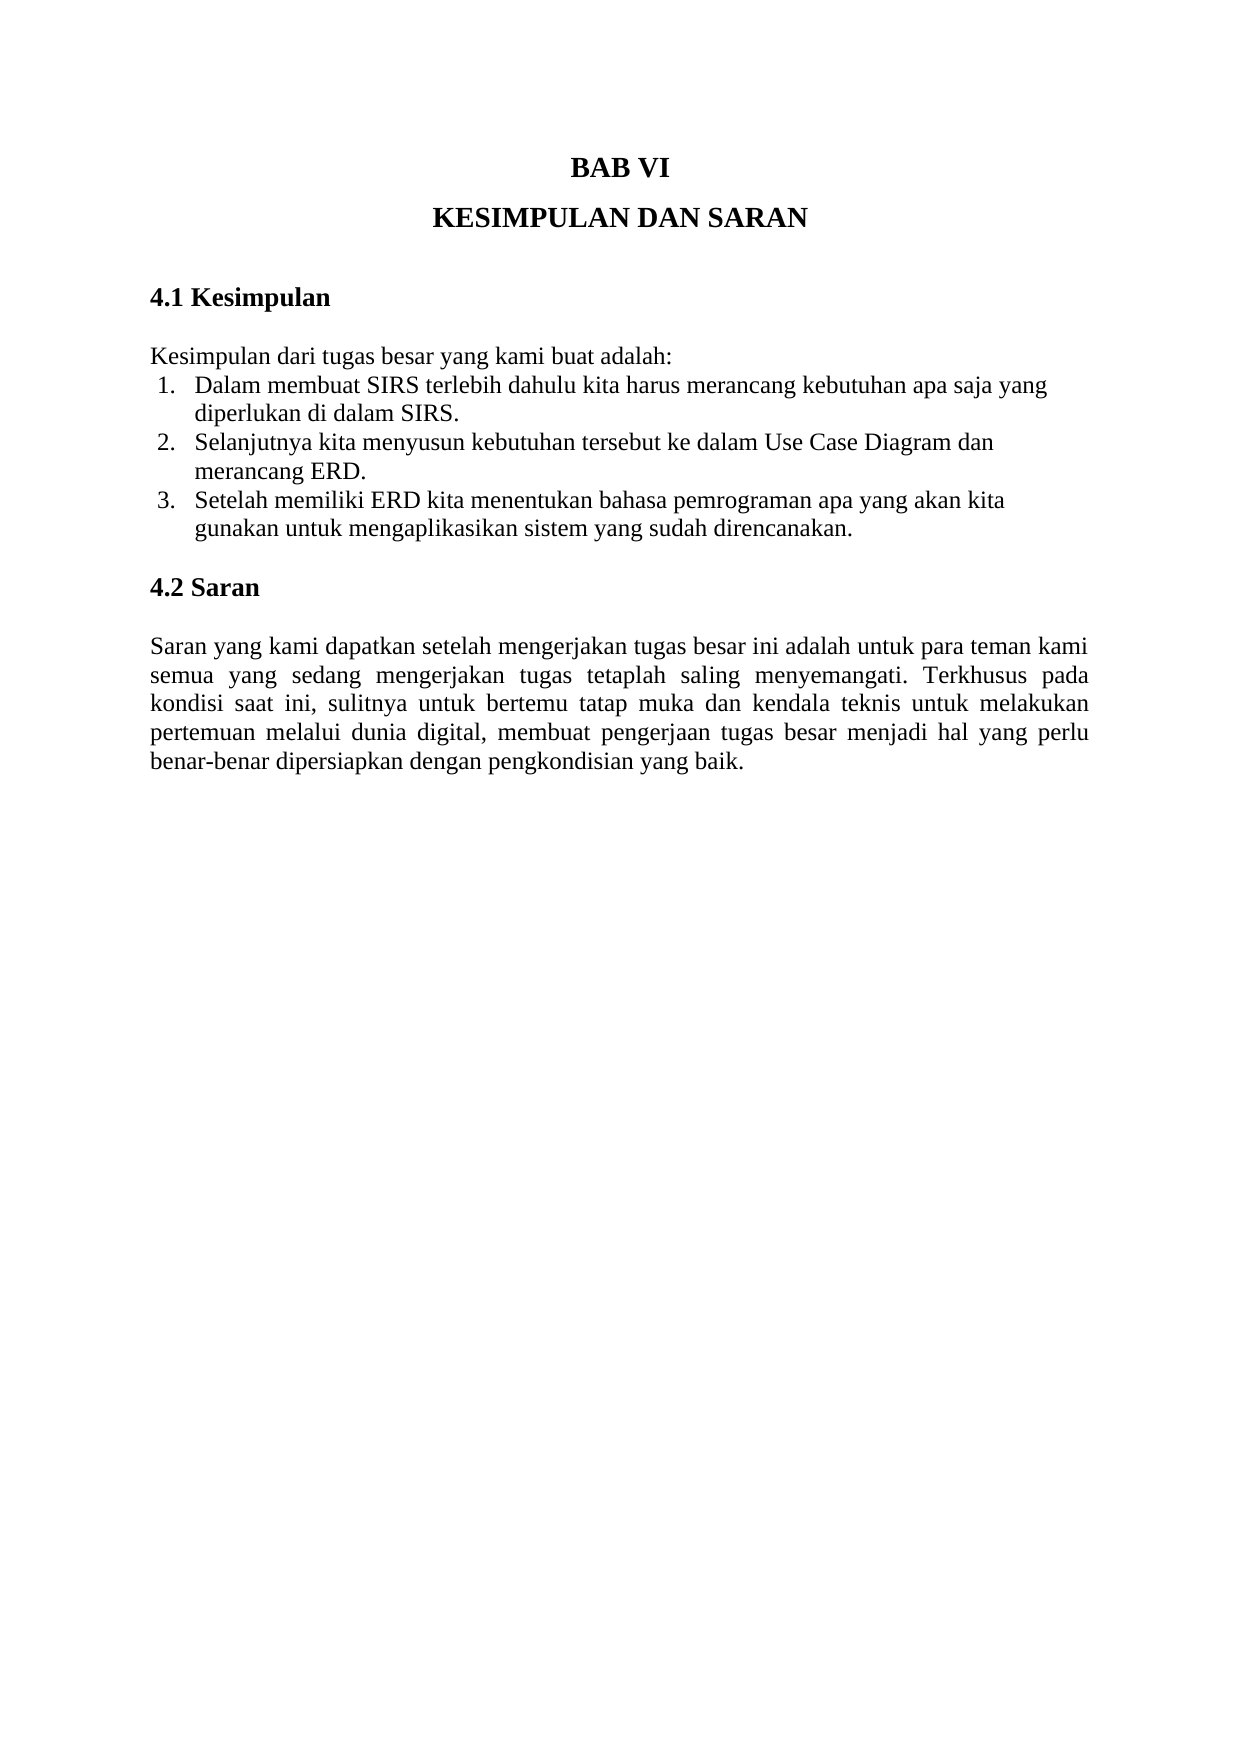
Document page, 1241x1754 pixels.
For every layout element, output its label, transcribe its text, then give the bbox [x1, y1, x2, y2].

list Setelah memiliki ERD kita menentukan bahasa pemrograman apa yang akan kita gunakan untuk mengaplikasikan sistem yang sudah direncanakan. [157, 485, 1090, 542]
text Saran yang kami dapatkan setelah mengerjakan tugas besar ini adalah untuk para teman kami semua yang sedang mengerjakan tugas tetaplah saling menyemangati. Terkhusus pada kondisi saat ini, sulitnya untuk bertemu tatap muka dan kendala teknis untuk melakukan pertemuan melalui dunia digital, membuat pengerjaan tugas besar menjadi hal yang perlu benar-benar dipersiapkan dengan pengkondisian yang baik. [150, 631, 1090, 775]
list Dalam membuat SIRS terlebih dahulu kita harus merancang kebutuhan apa saja yang diperlukan di dalam SIRS. [157, 370, 1090, 427]
subtitle 4.2 Saran [150, 571, 1090, 602]
list Selanjutnya kita menyusun kebutuhan tersebut ke dalam Use Case Diagram dan merancang ERD. [157, 427, 1090, 485]
subtitle KESIMPULAN DAN SARAN [150, 200, 1090, 234]
subtitle BAB VI [150, 150, 1090, 183]
subtitle 4.1 Kesimpulan [150, 281, 1090, 312]
text Kesimpulan dari tugas besar yang kami buat adalah: [150, 341, 1090, 370]
